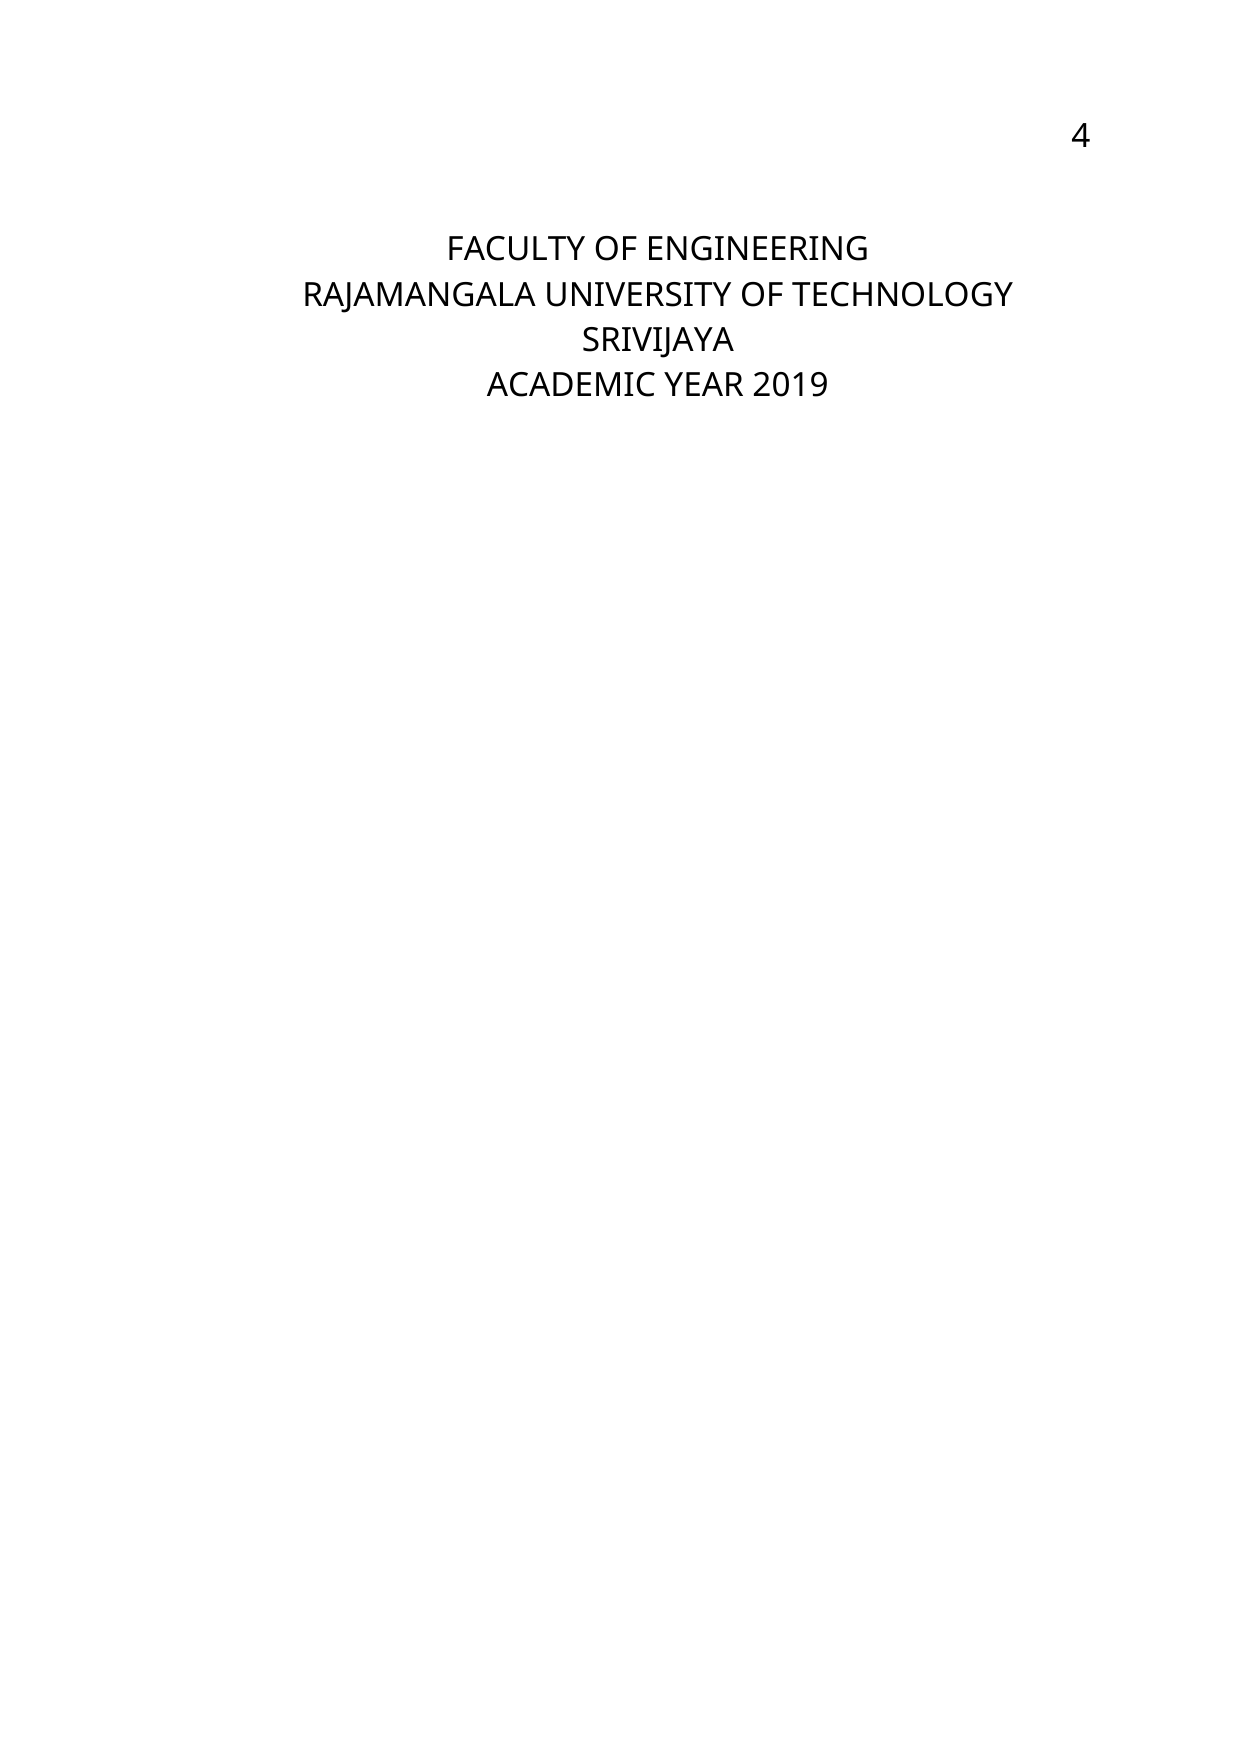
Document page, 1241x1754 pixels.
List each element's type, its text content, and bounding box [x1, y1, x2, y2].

text RAJAMANGALA UNIVERSITY OF TECHNOLOGY SRIVIJAYA [225, 270, 1090, 361]
text FACULTY OF ENGINEERING [225, 225, 1090, 270]
text ACADEMIC YEAR 2019 [225, 361, 1090, 407]
